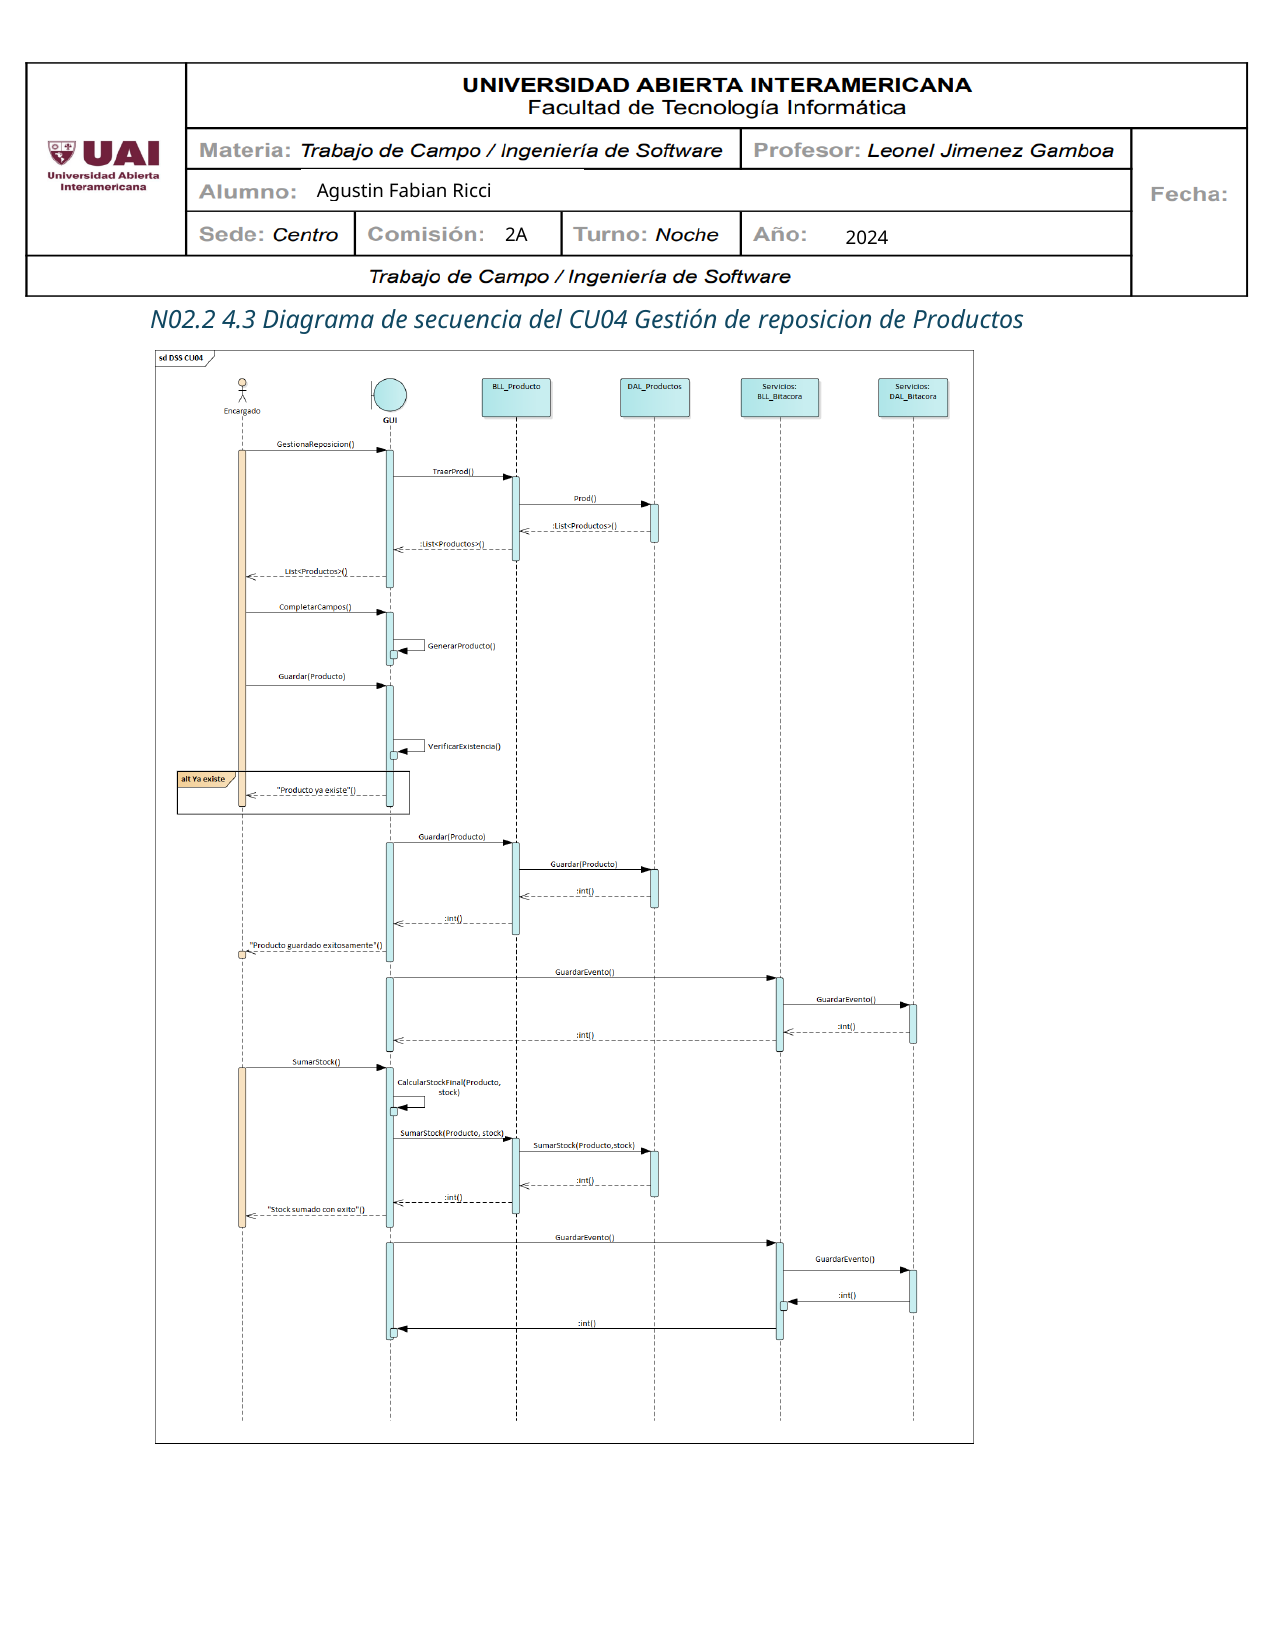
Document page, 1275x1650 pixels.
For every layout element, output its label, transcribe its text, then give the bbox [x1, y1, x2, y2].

picture [150, 345, 978, 1447]
picture [19, 60, 1249, 297]
subtitle N02.2 4.3 Diagrama de secuencia del CU04 Gestión de reposicion de Productos [150, 150, 1125, 336]
